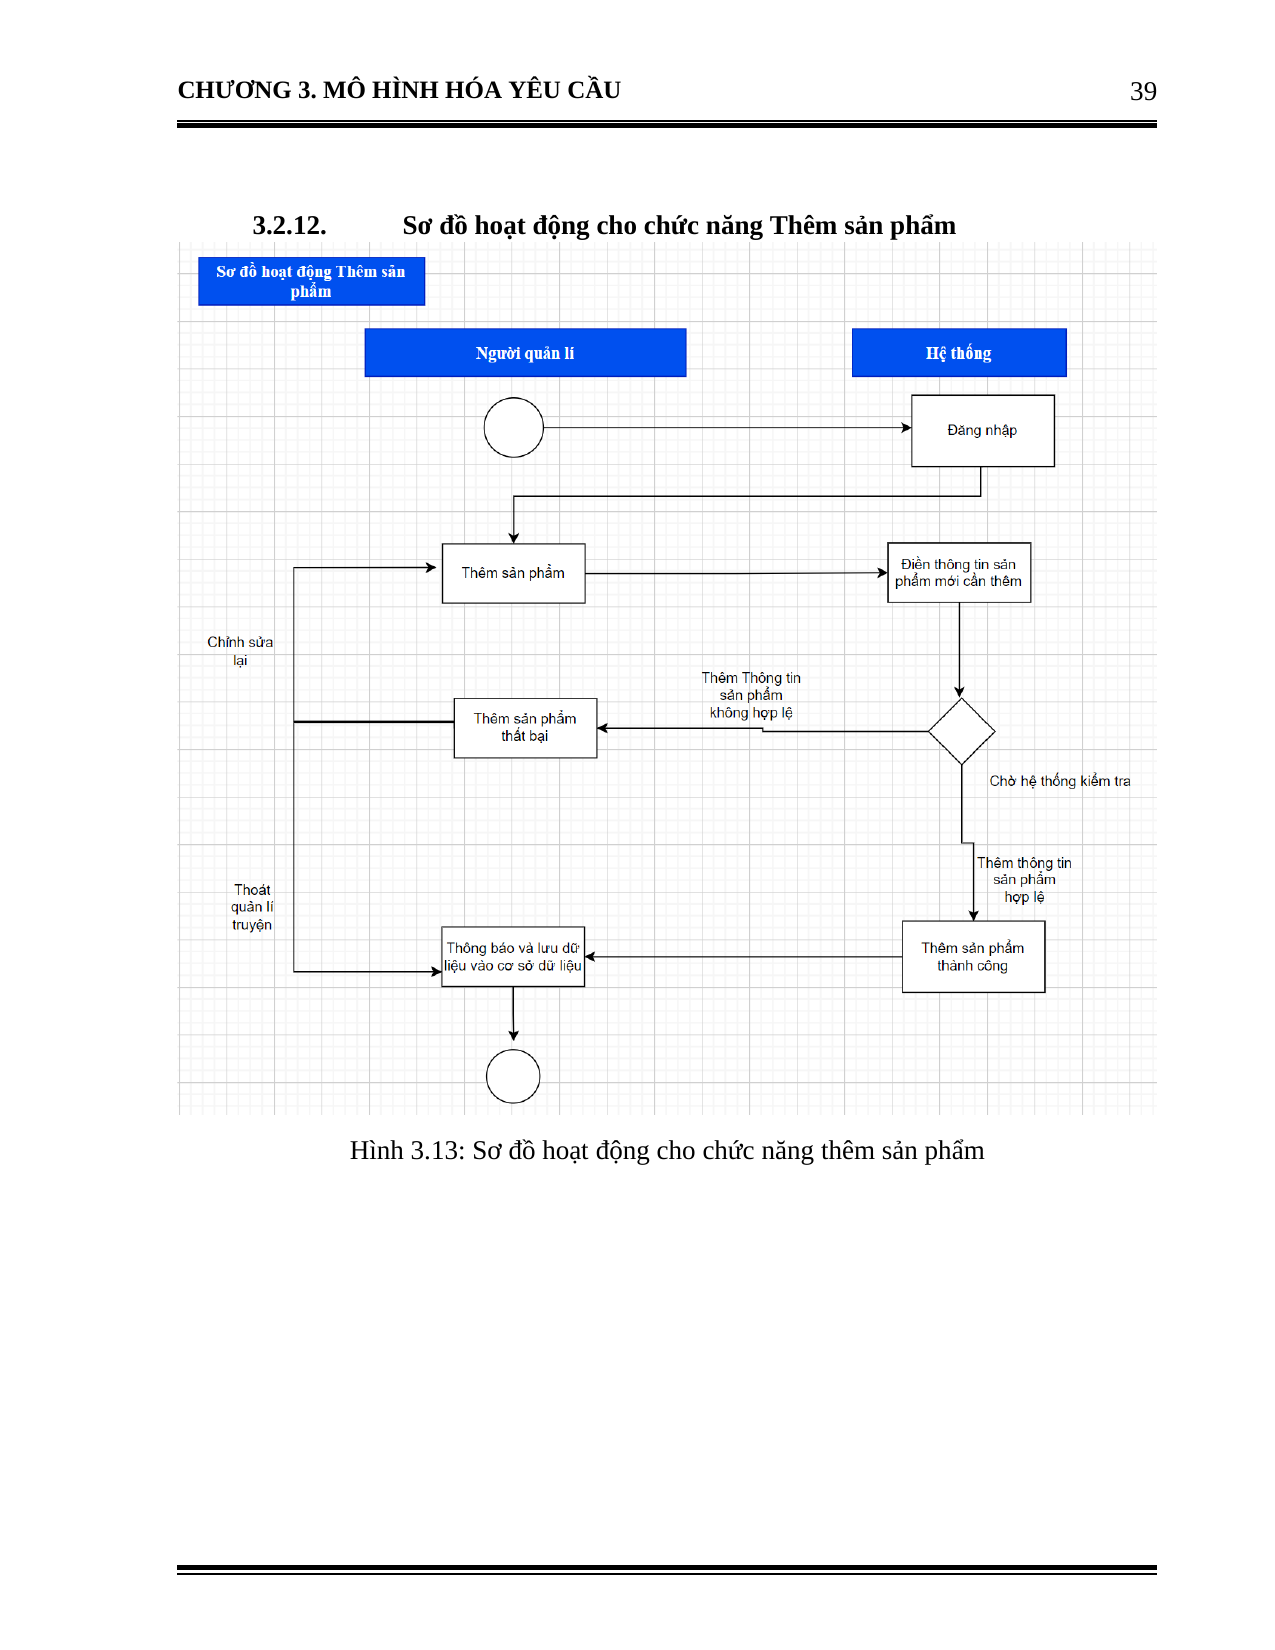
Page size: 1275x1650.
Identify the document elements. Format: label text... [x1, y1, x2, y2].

picture [177, 242, 1157, 1115]
subtitle Sơ đồ hoạt động cho chức năng Thêm sản phẩm [252, 209, 1157, 240]
